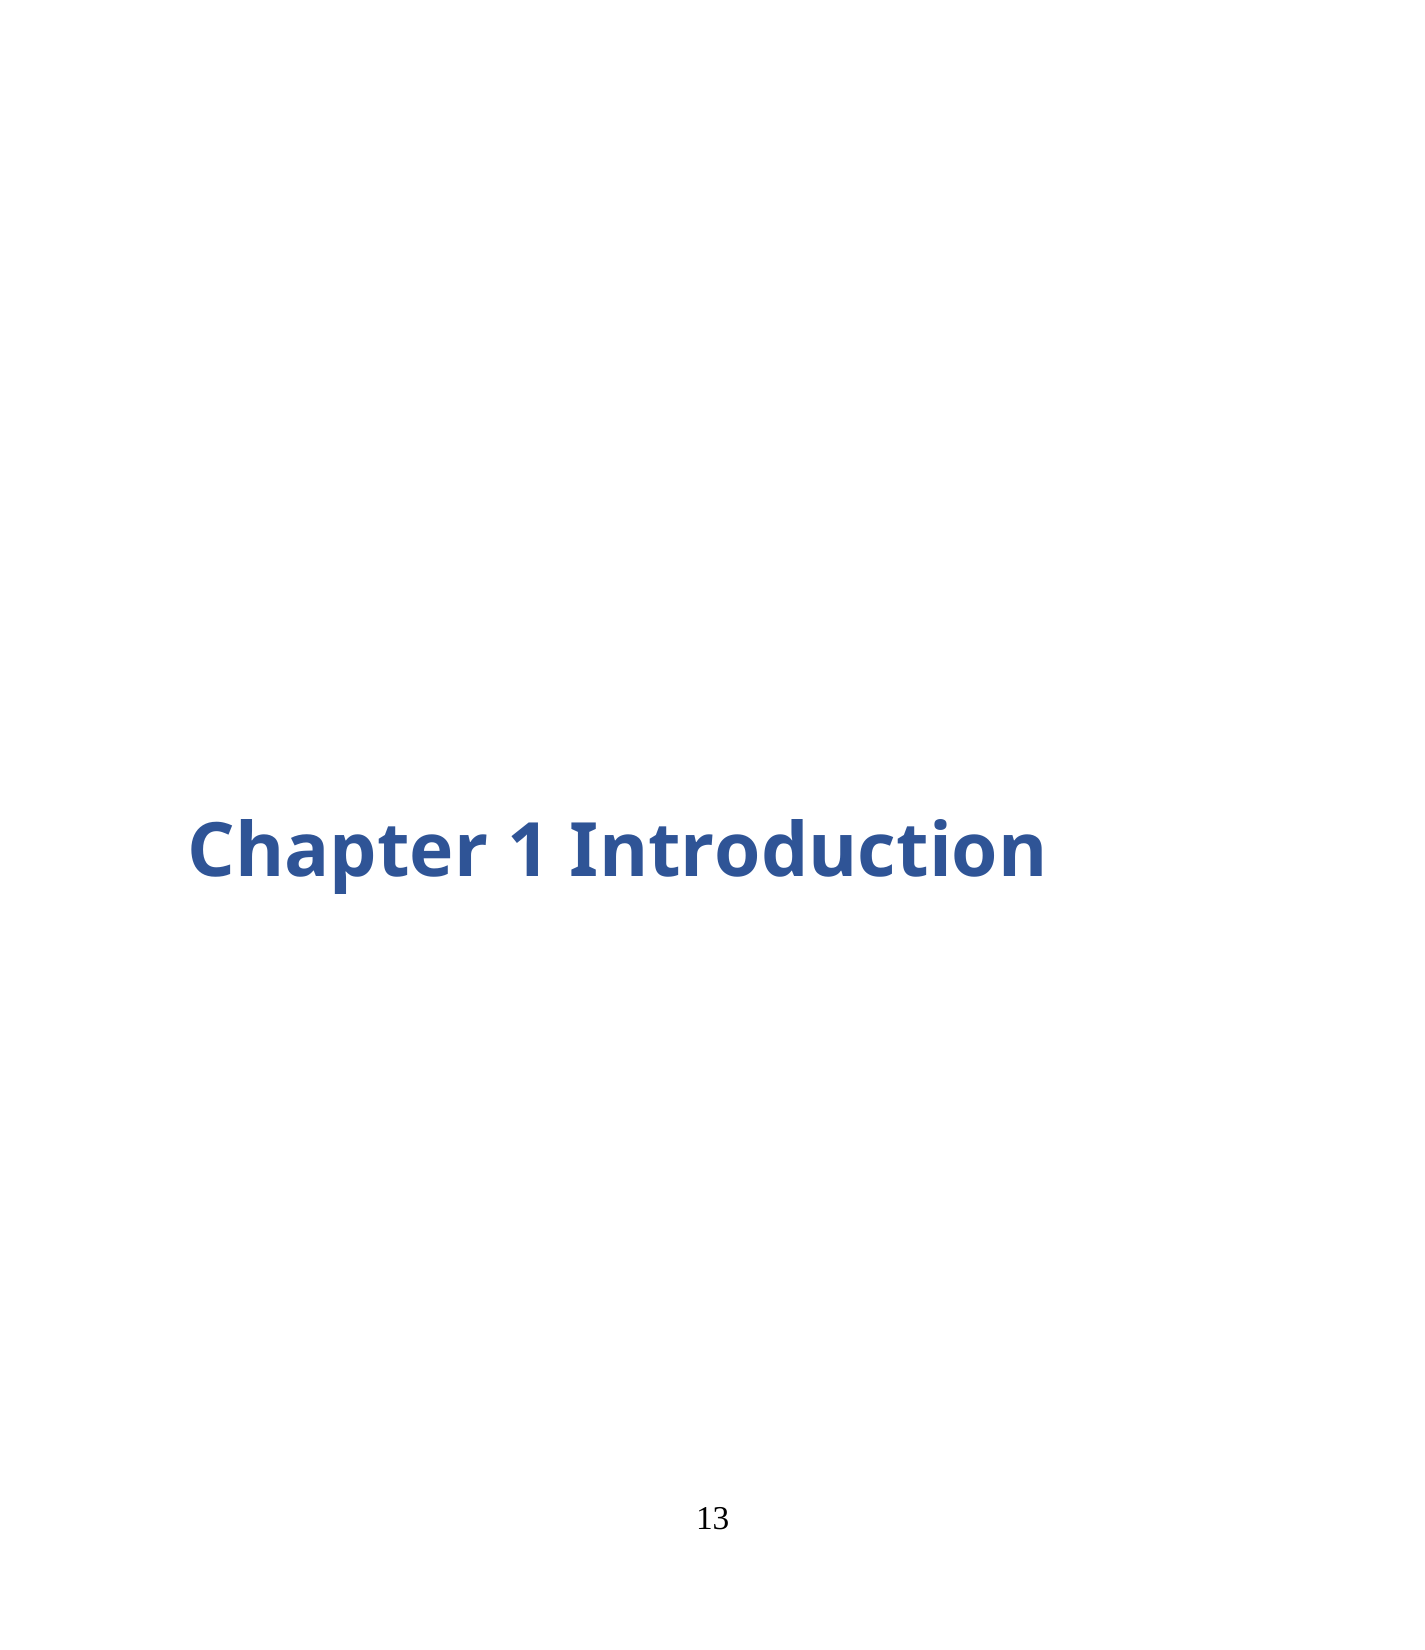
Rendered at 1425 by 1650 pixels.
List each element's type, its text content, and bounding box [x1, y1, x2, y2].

subtitle Chapter 1 Introduction [187, 797, 1275, 899]
